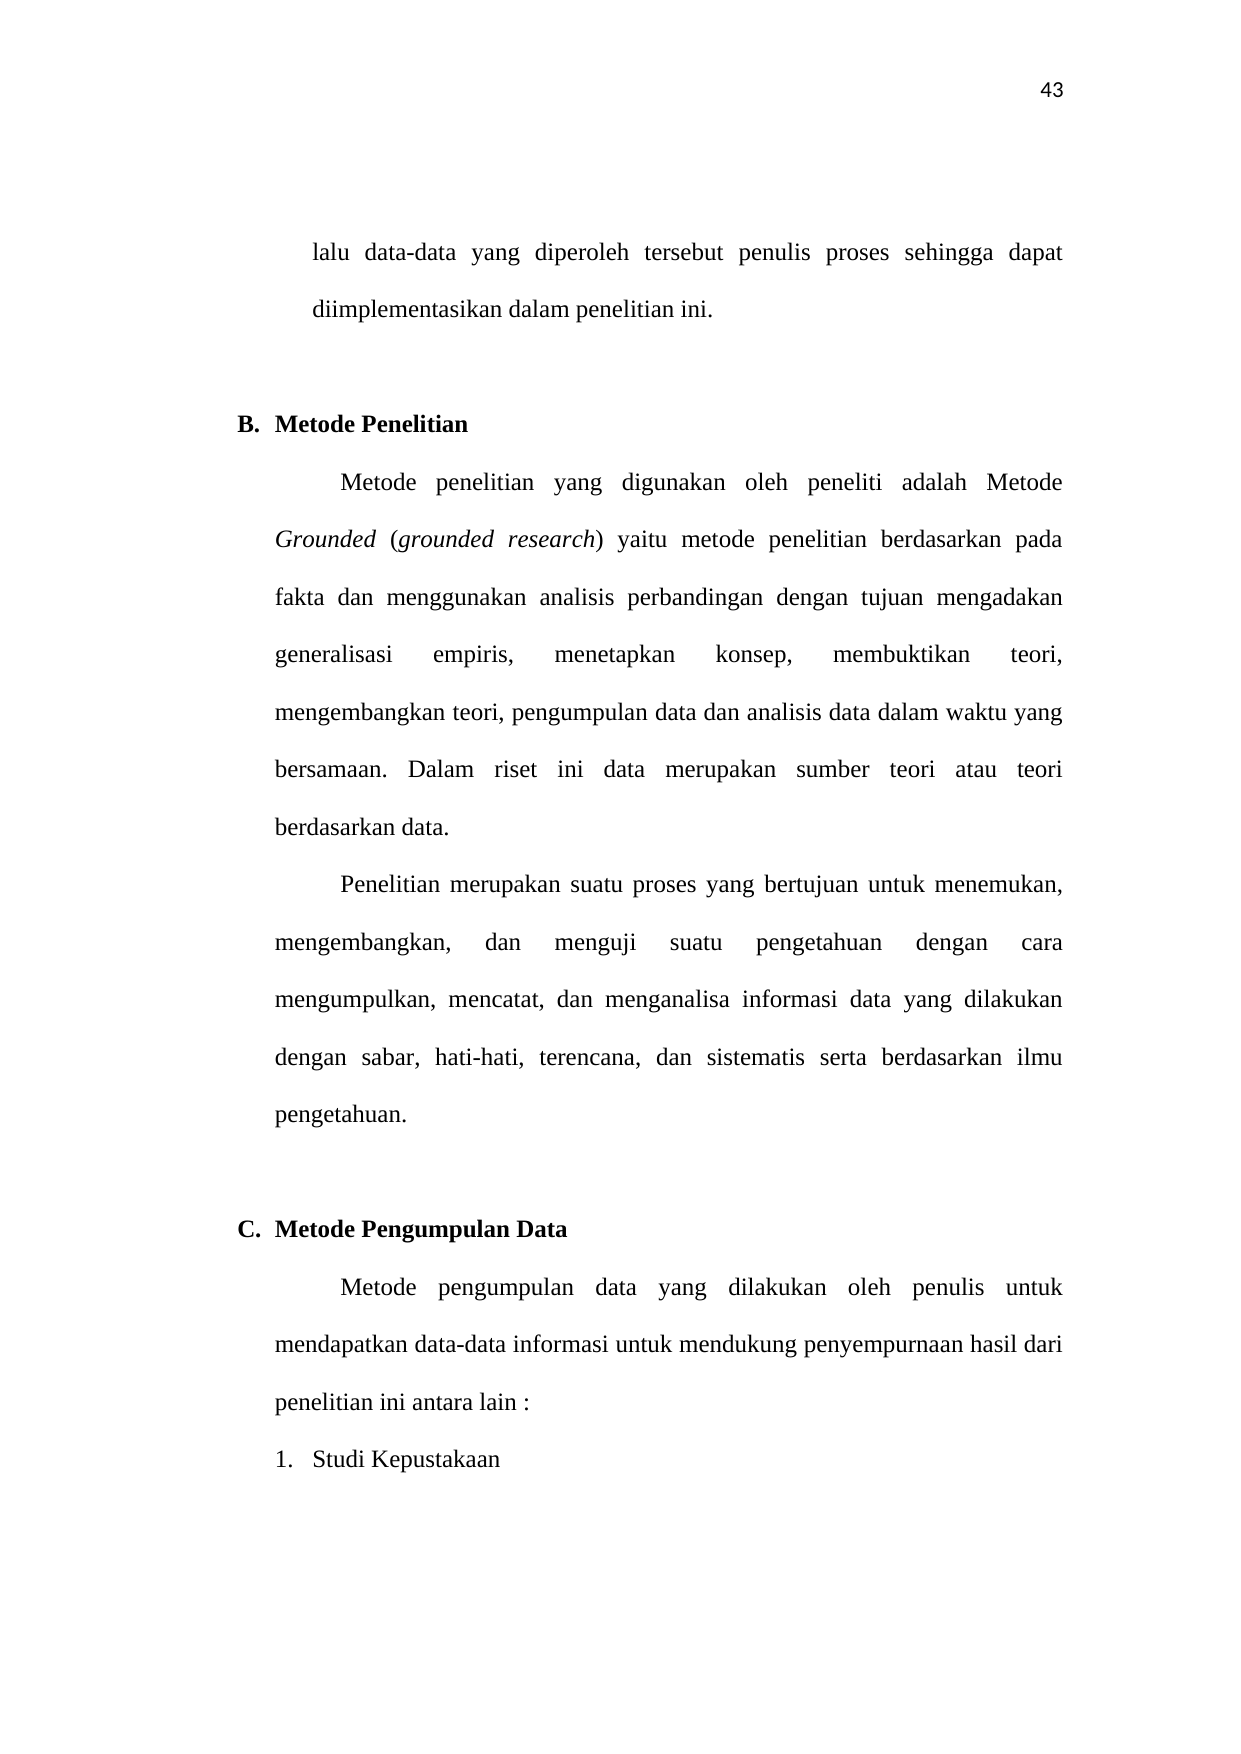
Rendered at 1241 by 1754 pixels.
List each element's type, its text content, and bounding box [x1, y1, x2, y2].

text Metode Penelitian [237, 409, 1063, 438]
text Metode pengumpulan data yang dilakukan oleh penulis untuk mendapatkan data-data informasi untuk mendukung penyempurnaan hasil dari penelitian ini antara lain : [274, 1272, 1063, 1416]
list Metode penelitian yang digunakan oleh peneliti adalah Metode Grounded (grounded research) yaitu metode penelitian berdasarkan pada fakta dan menggunakan analisis perbandingan dengan tujuan mengadakan generalisasi empiris, menetapkan konsep, membuktikan teori, mengembangkan teori, pengumpulan data dan analisis data dalam waktu yang bersamaan. Dalam riset ini data merupakan sumber teori atau teori berdasarkan data. [274, 467, 1063, 841]
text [312, 237, 1063, 323]
list Penelitian merupakan suatu proses yang bertujuan untuk menemukan, mengembangkan, dan menguji suatu pengetahuan dengan cara mengumpulkan, mencatat, dan menganalisa informasi data yang dilakukan dengan sabar, hati-hati, terencana, dan sistematis serta berdasarkan ilmu pengetahuan. [274, 869, 1063, 1128]
text Metode Pengumpulan Data [237, 1214, 1063, 1243]
list Studi Kepustakaan [274, 1444, 1063, 1473]
